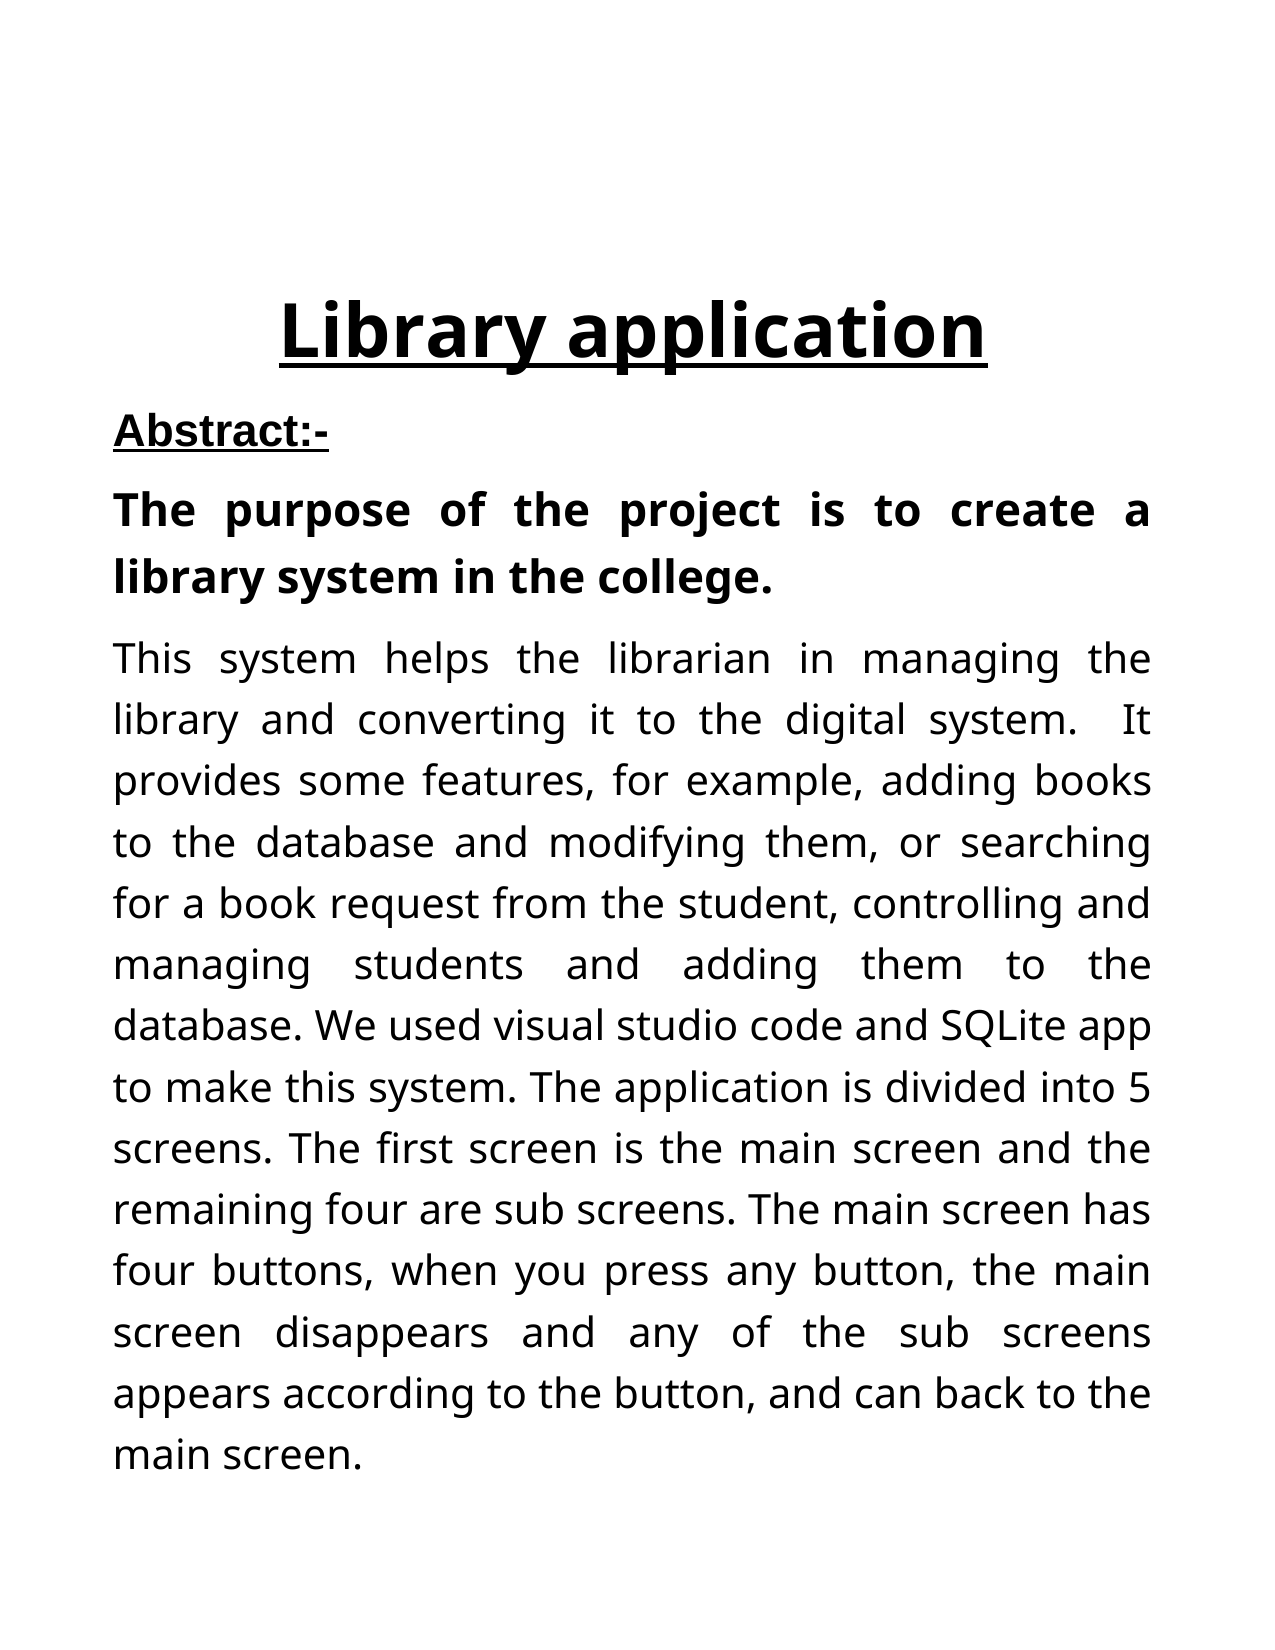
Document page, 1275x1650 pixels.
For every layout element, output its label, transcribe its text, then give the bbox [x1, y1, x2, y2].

text This system helps the librarian in managing the library and converting it to the digital system. It provides some features, for example, adding books to the database and modifying them, or searching for a book request from the student, controlling and managing students and adding them to the database. We used visual studio code and SQLite app to make this system. The application is divided into 5 screens. The first screen is the main screen and the remaining four are sub screens. The main screen has four buttons, when you press any button, the main screen disappears and any of the sub screens appears according to the button, and can back to the main screen. [112, 629, 1153, 1482]
text Library application [112, 277, 1153, 379]
text Abstract:- [112, 404, 1153, 457]
text The purpose of the project is to create a library system in the college. [112, 477, 1153, 607]
